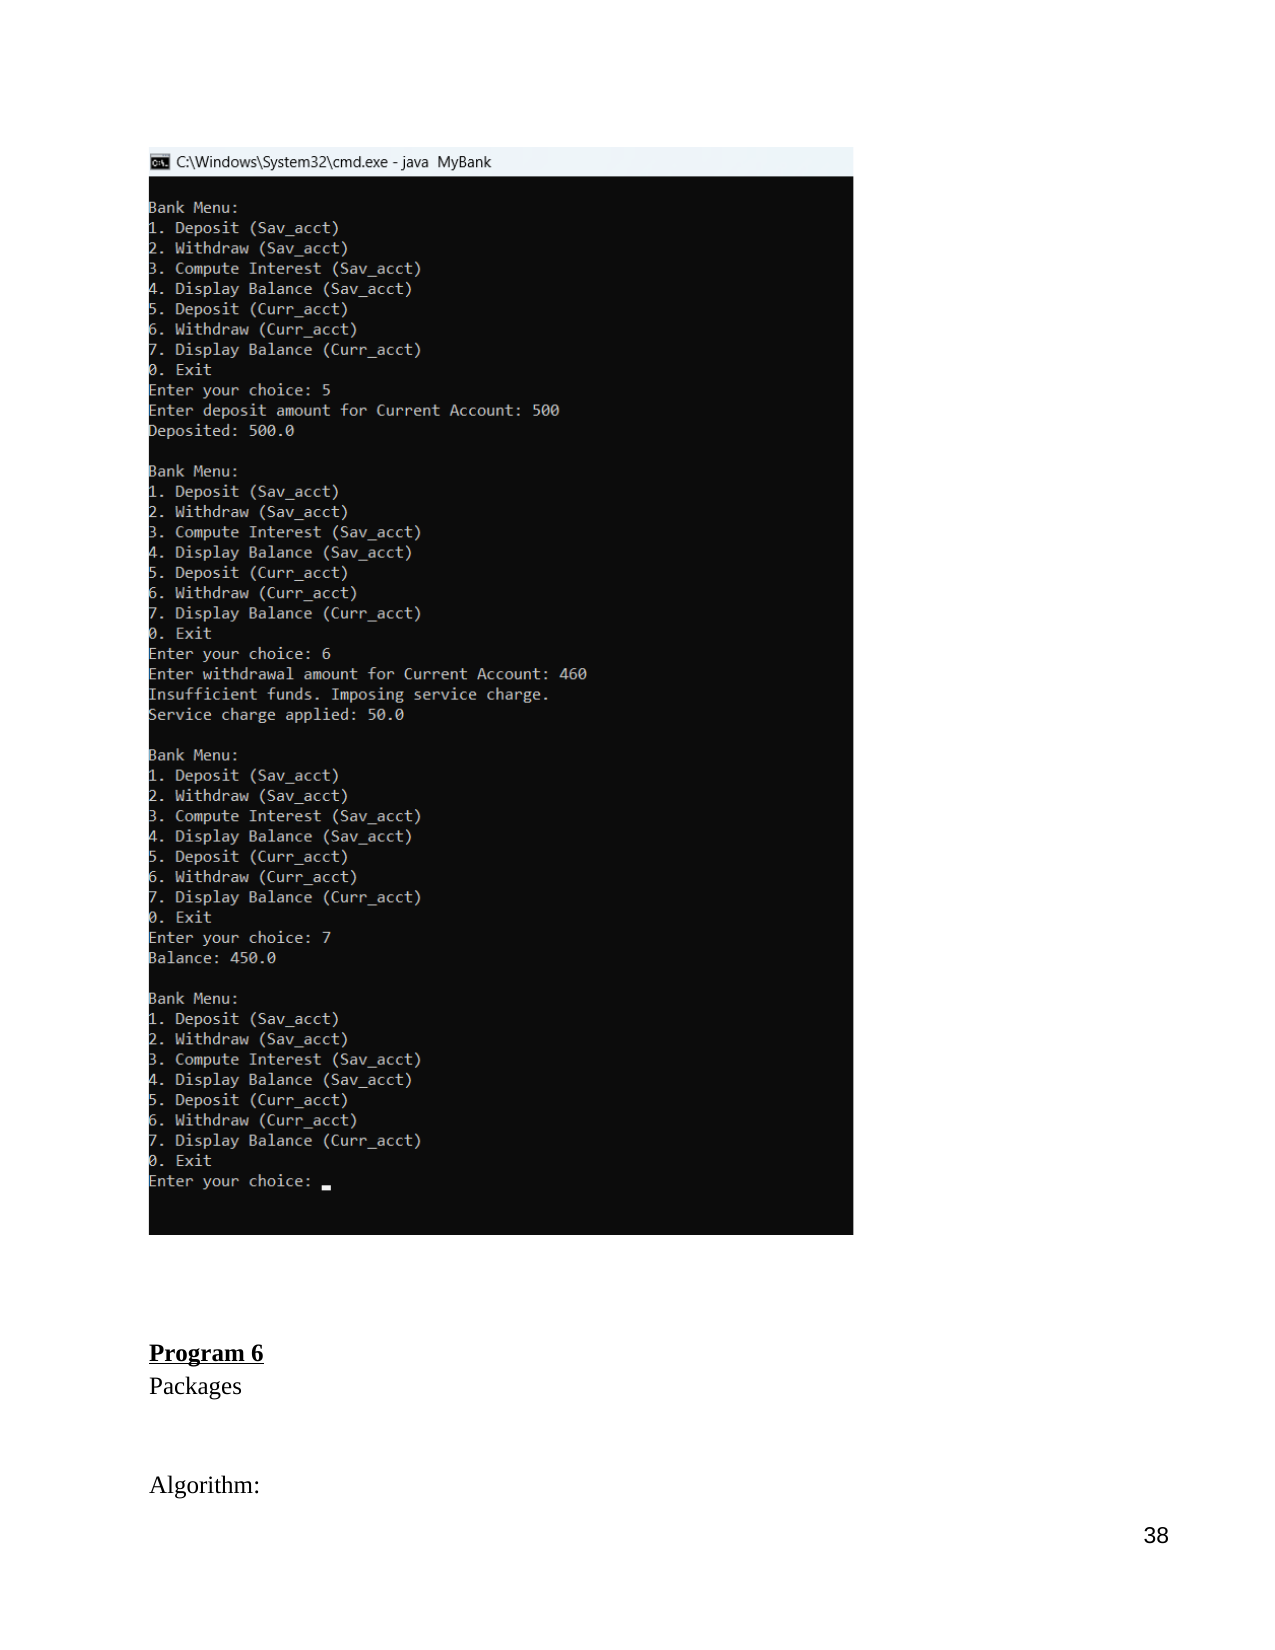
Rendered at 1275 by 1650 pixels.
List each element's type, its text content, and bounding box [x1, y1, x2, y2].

text Program 6 Packages [149, 1338, 1169, 1400]
picture [148, 147, 854, 1235]
text Algorithm: [149, 1470, 1169, 1499]
